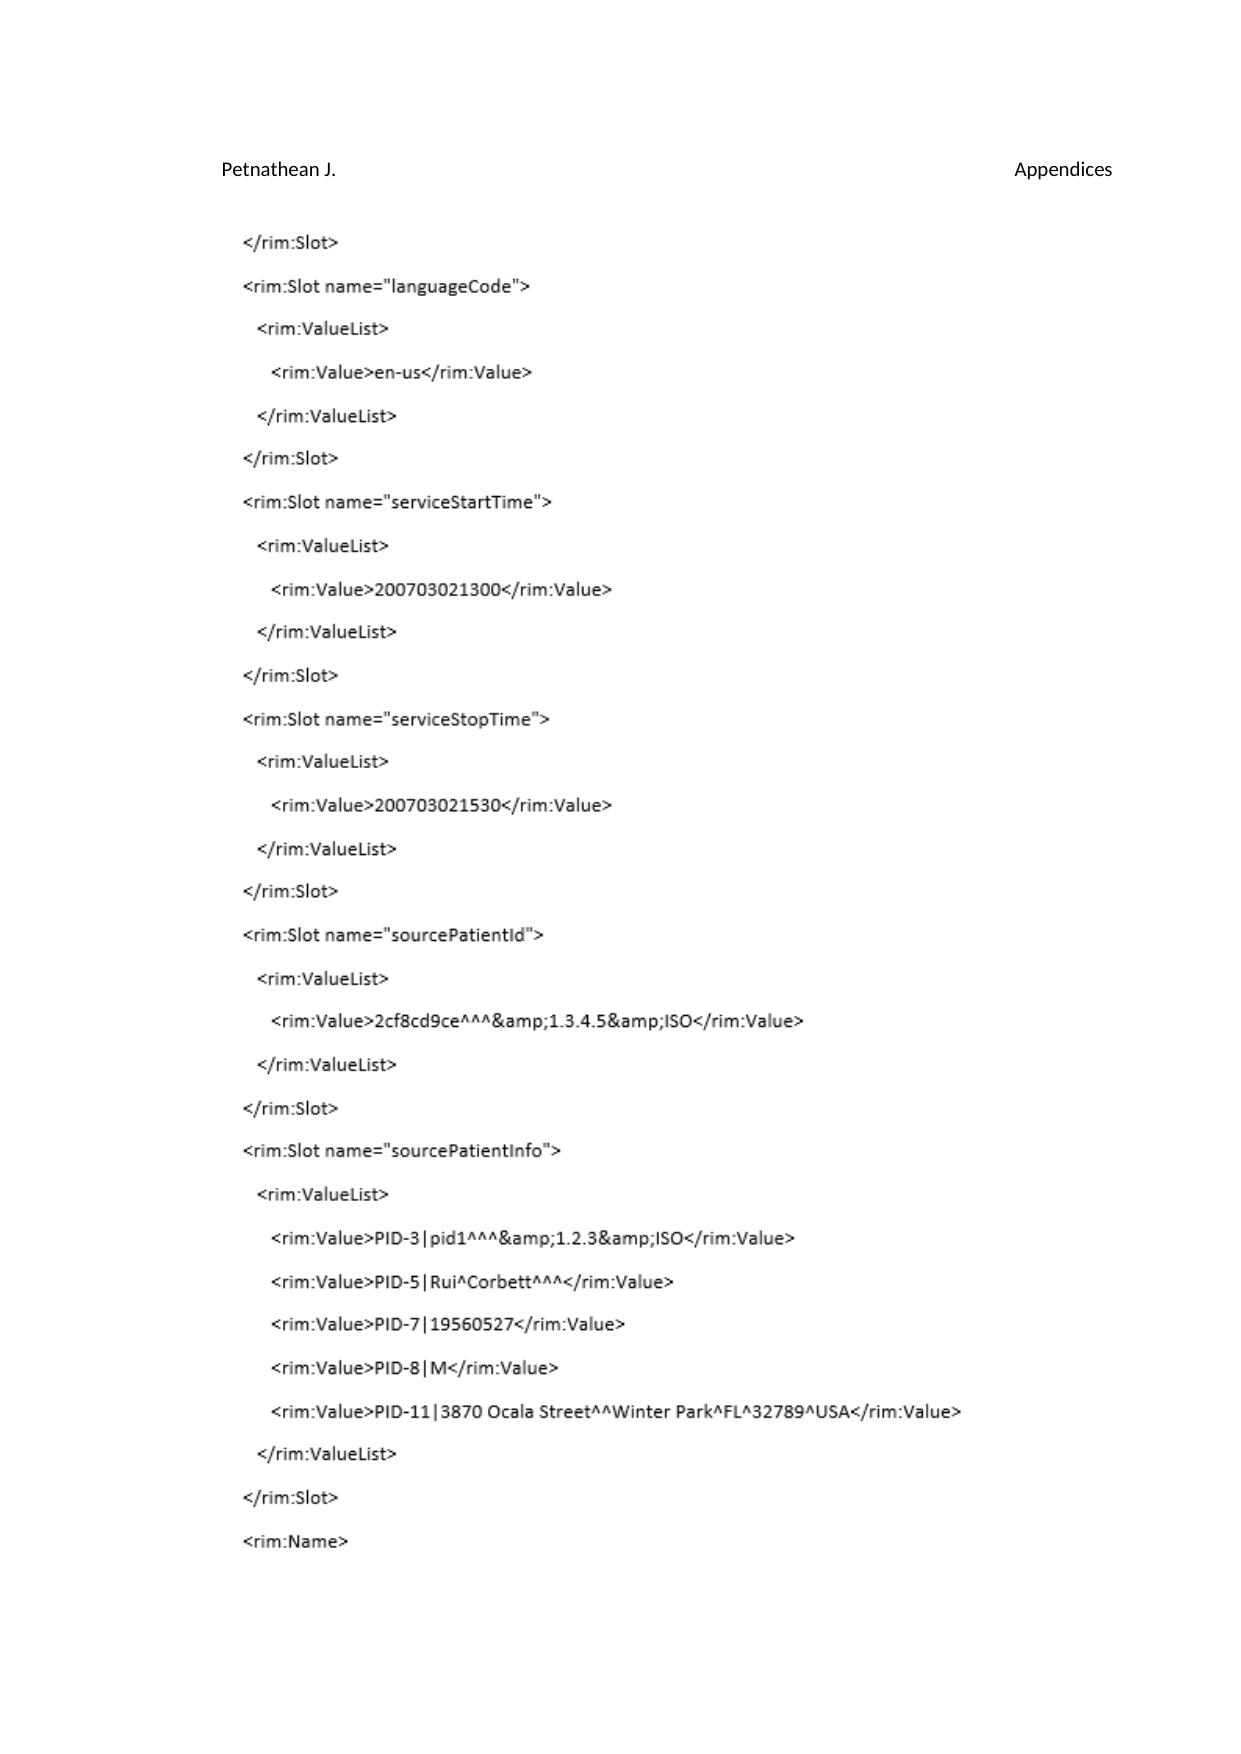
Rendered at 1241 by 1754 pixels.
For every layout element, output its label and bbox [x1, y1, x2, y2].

picture [221, 221, 1011, 1562]
